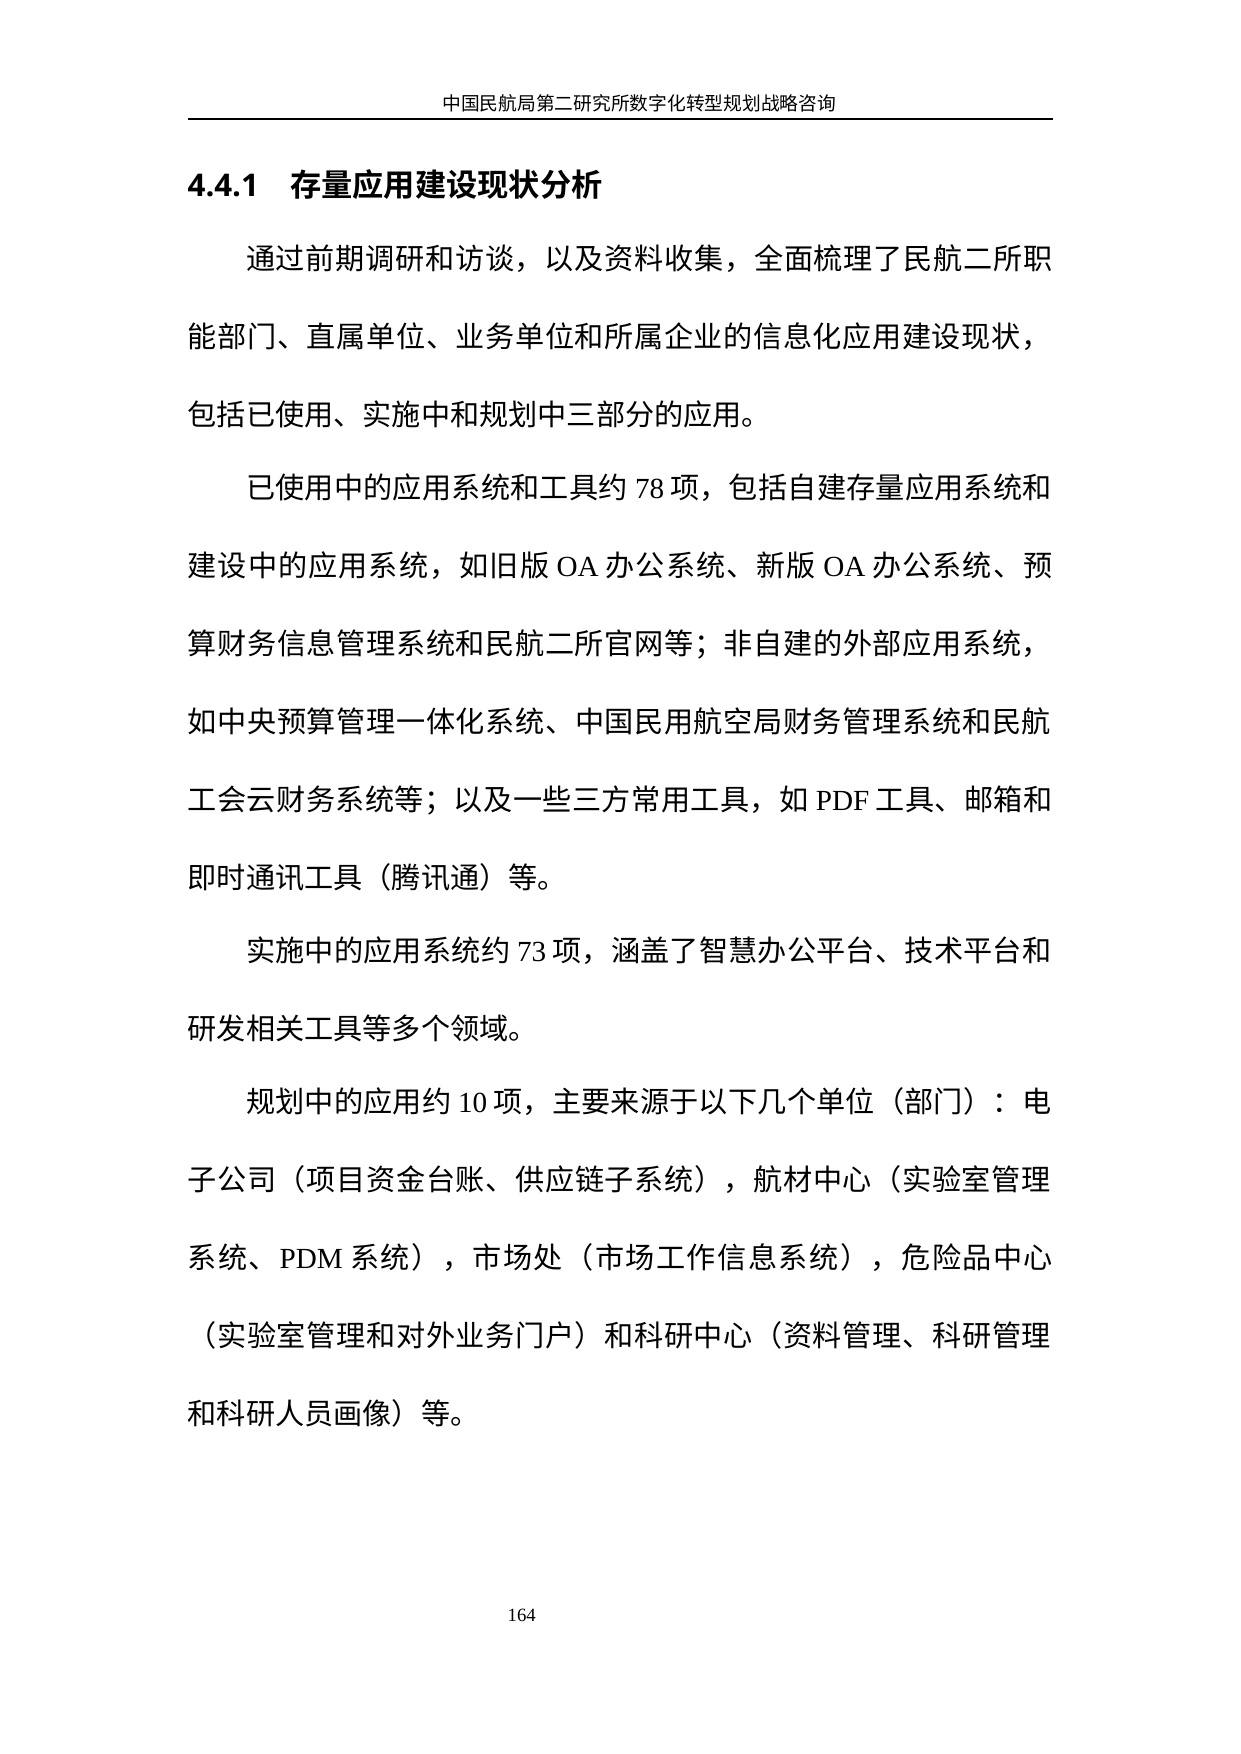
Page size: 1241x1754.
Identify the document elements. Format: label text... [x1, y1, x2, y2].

text 通过前期调研和访谈，以及资料收集，全面梳理了民航二所职能部门、直属单位、业务单位和所属企业的信息化应用建设现状，包括已使用、实施中和规划中三部分的应用。 [187, 224, 1053, 445]
text 规划中的应用约10项，主要来源于以下几个单位（部门）：电子公司（项目资金台账、供应链子系统），航材中心（实验室管理系统、PDM系统），市场处（市场工作信息系统），危险品中心（实验室管理和对外业务门户）和科研中心（资料管理、科研管理和科研人员画像）等。 [187, 1068, 1053, 1444]
text 实施中的应用系统约73项，涵盖了智慧办公平台、技术平台和研发相关工具等多个领域。 [187, 916, 1053, 1059]
text 已使用中的应用系统和工具约78项，包括自建存量应用系统和建设中的应用系统，如旧版OA办公系统、新版OA办公系统、预算财务信息管理系统和民航二所官网等；非自建的外部应用系统，如中央预算管理一体化系统、中国民用航空局财务管理系统和民航工会云财务系统等；以及一些三方常用工具，如PDF工具、邮箱和即时通讯工具（腾讯通）等。 [187, 453, 1053, 908]
subtitle 存量应用建设现状分析 [187, 150, 1053, 215]
